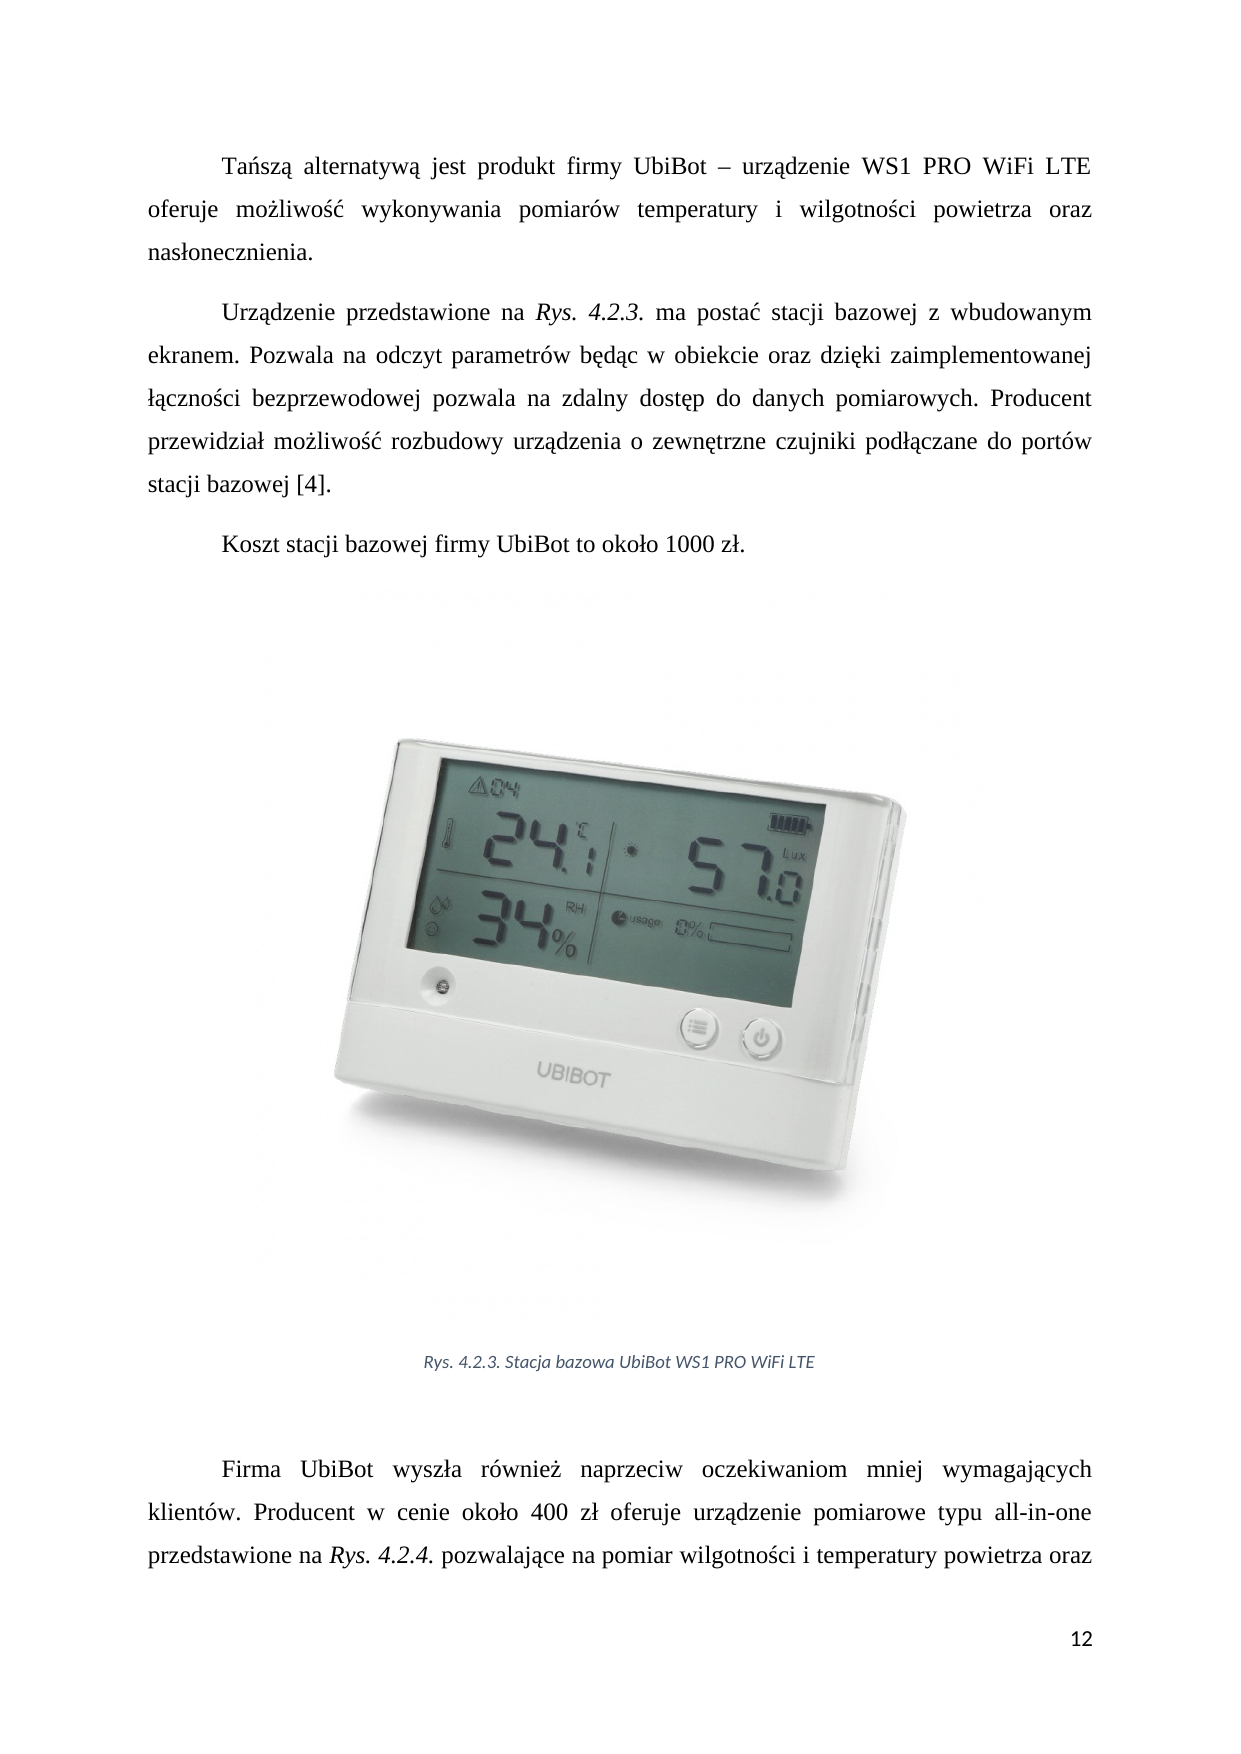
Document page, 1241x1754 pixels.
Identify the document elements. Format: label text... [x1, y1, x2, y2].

text Koszt stacji bazowej firmy UbiBot to około 1000 zł. [148, 529, 1093, 558]
text Urządzenie przedstawione na Rys. 4.2.3. ma postać stacji bazowej z wbudowanym ekranem. Pozwala na odczyt parametrów będąc w obiekcie oraz dzięki zaimplementowanej łączności bezprzewodowej pozwala na zdalny dostęp do danych pomiarowych. Producent przewidział możliwość rozbudowy urządzenia o zewnętrzne czujniki podłączane do portów stacji bazowej [4]. [148, 297, 1093, 498]
text Rys. 4.2.3. Stacja bazowa UbiBot WS1 PRO WiFi LTE [148, 1350, 1093, 1373]
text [148, 1454, 1093, 1569]
picture [254, 588, 986, 1320]
text Tańszą alternatywą jest produkt firmy UbiBot – urządzenie WS1 PRO WiFi LTE oferuje możliwość wykonywania pomiarów temperatury i wilgotności powietrza oraz nasłonecznienia. [148, 151, 1093, 266]
